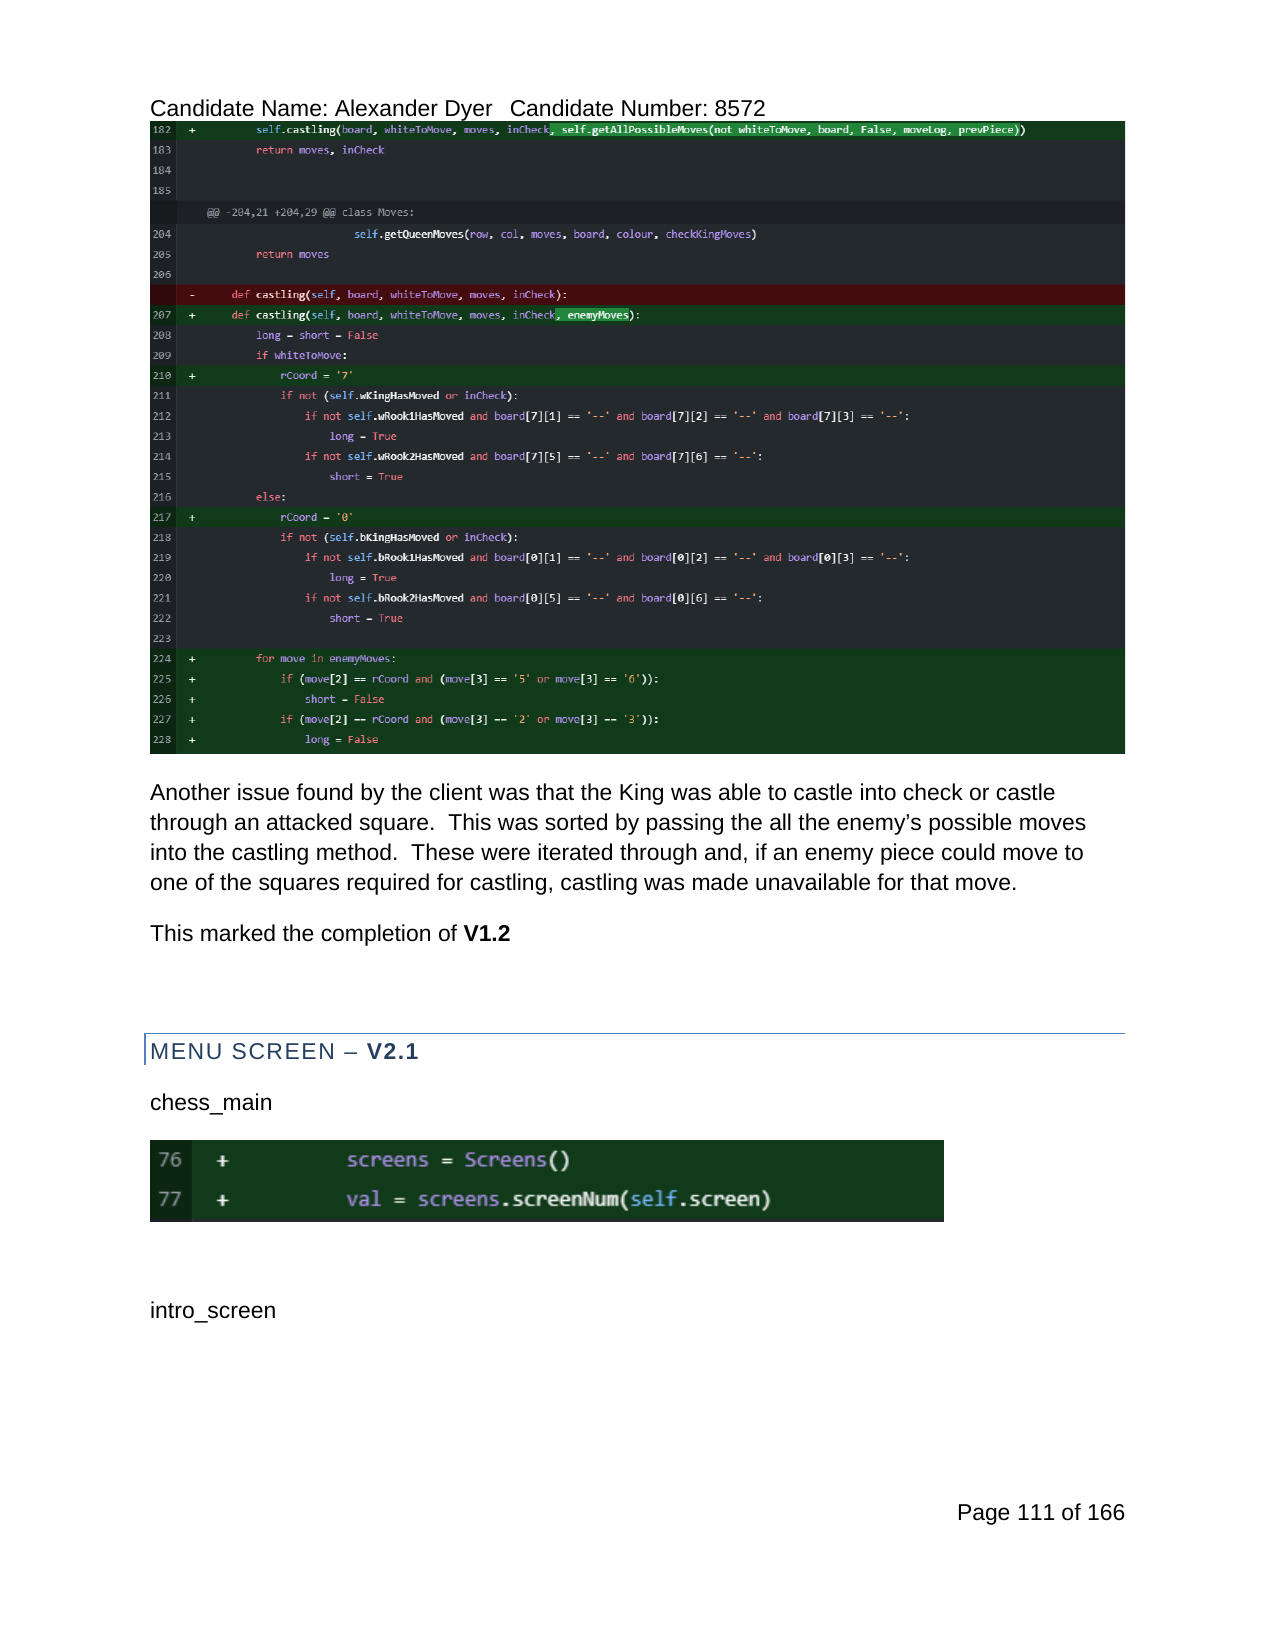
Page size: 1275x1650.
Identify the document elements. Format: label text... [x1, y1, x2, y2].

picture [150, 121, 1125, 754]
text intro_screen [150, 1297, 1125, 1324]
picture [150, 1140, 944, 1222]
subtitle Menu Screen – V2.1 [146, 1034, 1125, 1065]
text Another issue found by the client was that the King was able to castle into check or castle through an attacked square. This was sorted by passing the all the enemy’s possible moves into the castling method. These were iterated through and, if an enemy piece could move to one of the squares required for castling, castling was made unavailable for that move. [150, 778, 1125, 895]
text This marked the completion of V1.2 [150, 920, 1125, 946]
text chess_main [150, 1089, 1125, 1116]
